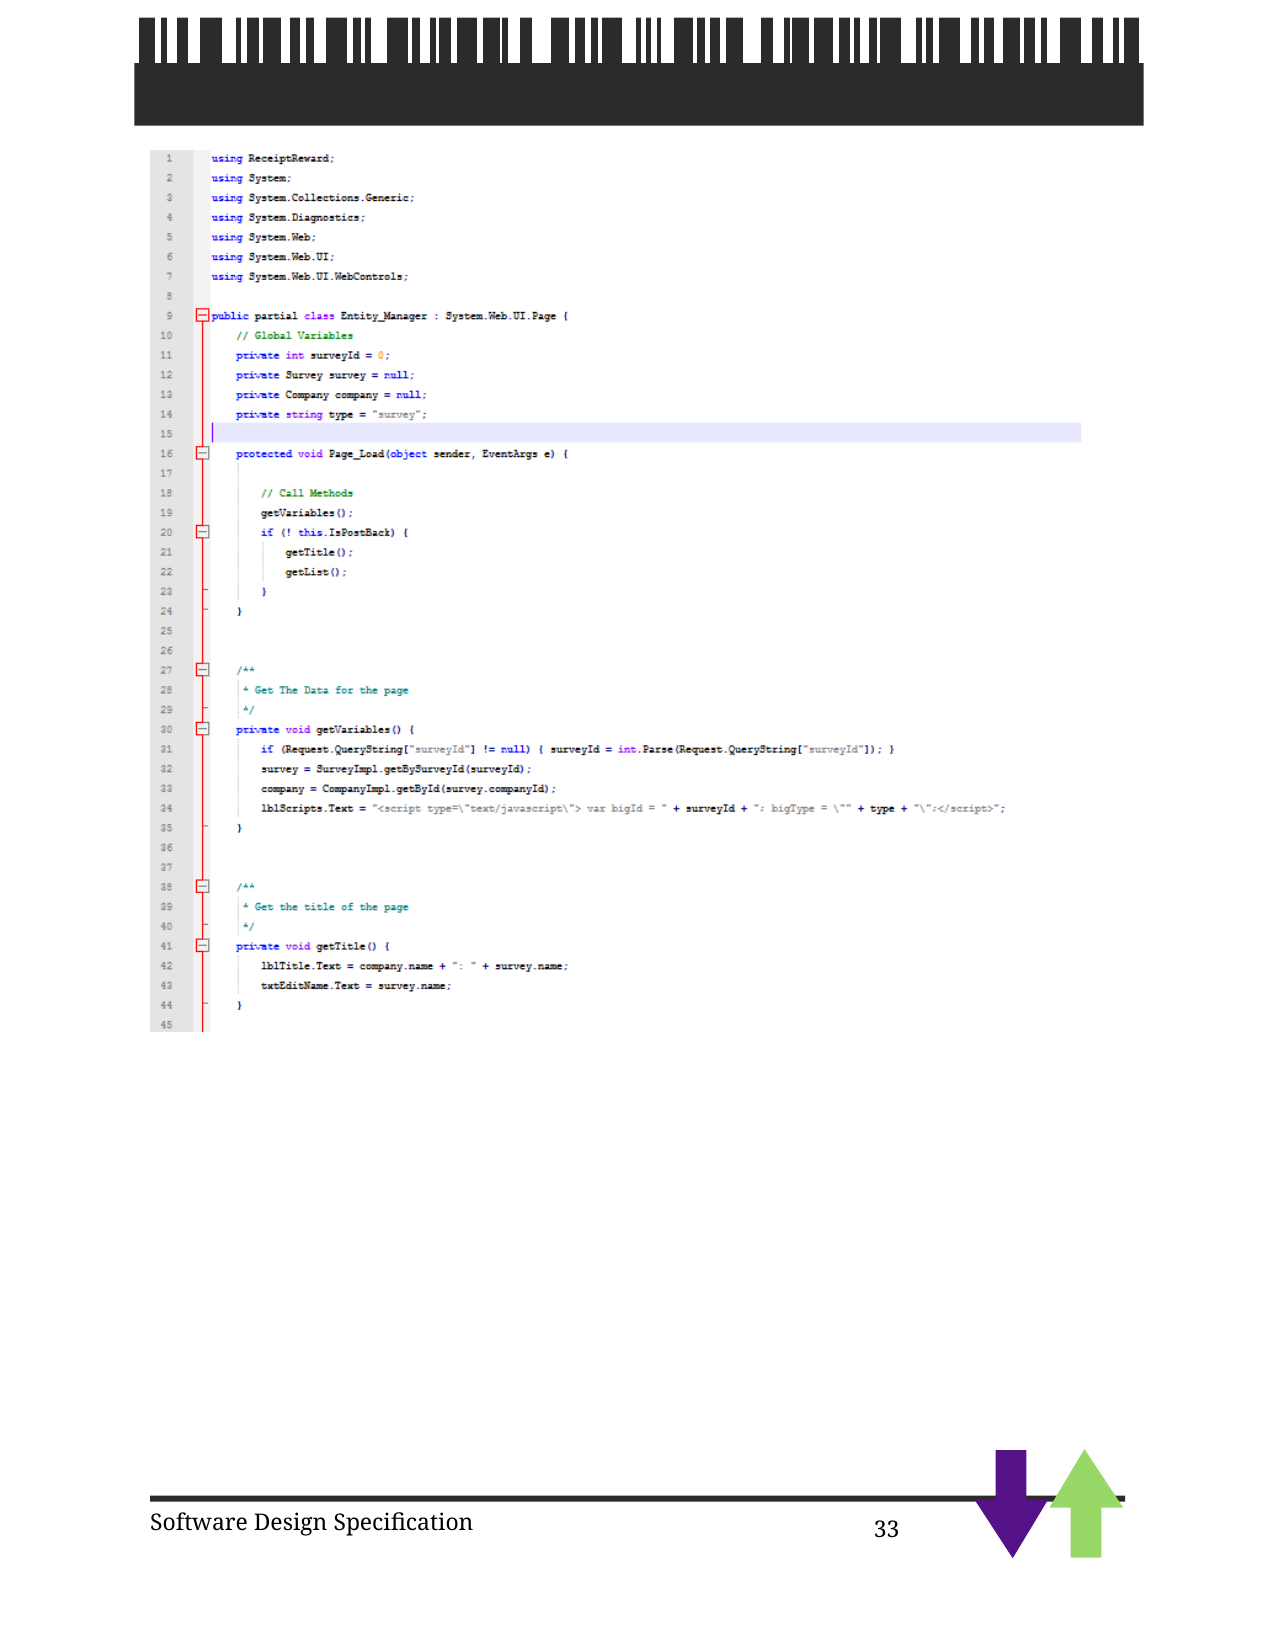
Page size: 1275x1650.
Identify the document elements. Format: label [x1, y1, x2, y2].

picture [150, 150, 1082, 1032]
